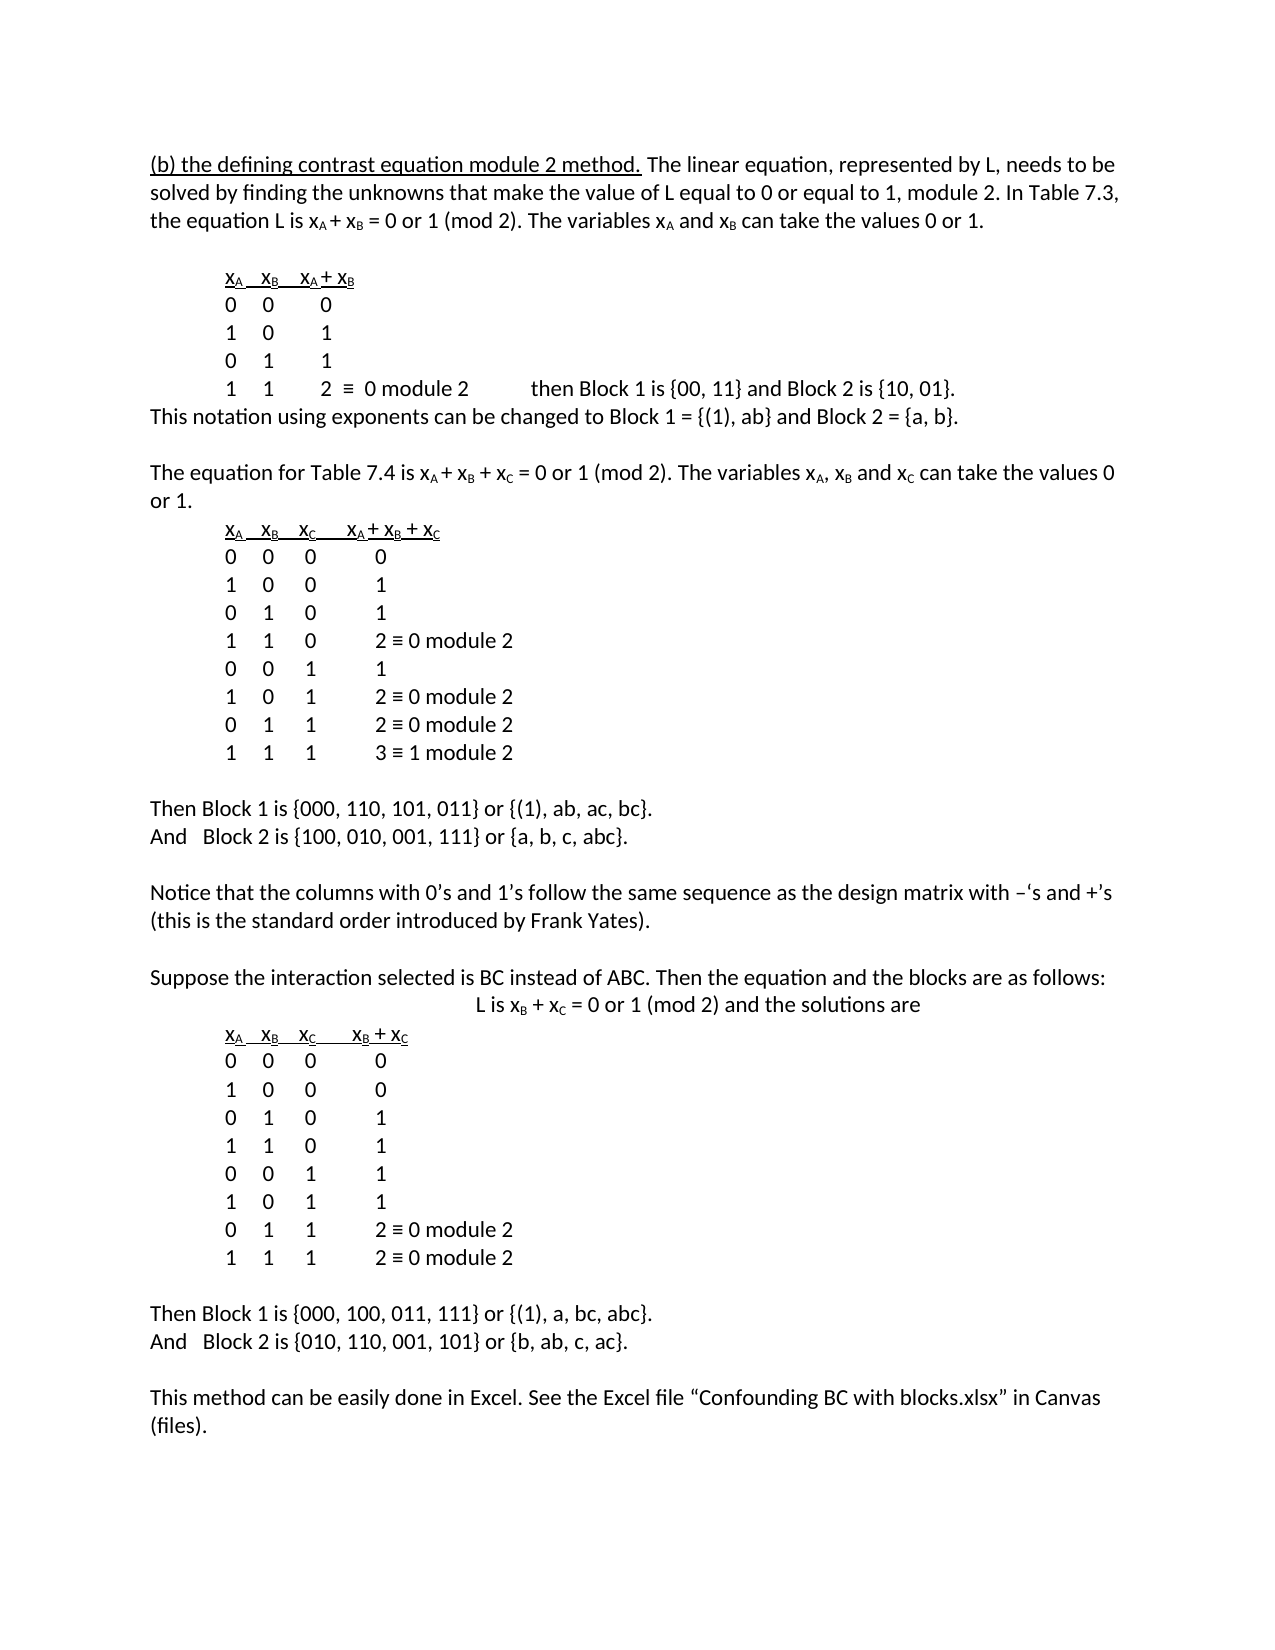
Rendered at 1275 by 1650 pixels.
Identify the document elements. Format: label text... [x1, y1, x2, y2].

text 0 0 0 [150, 290, 1125, 318]
text This notation using exponents can be changed to Block 1 = {(1), ab} and Block 2 = {a, b}. [150, 402, 1125, 430]
text Notice that the columns with 0’s and 1’s follow the same sequence as the design matrix with –‘s and +’s (this is the standard order introduced by Frank Yates). [150, 878, 1125, 934]
text Then Block 1 is {000, 110, 101, 011} or {(1), ab, ac, bc}. [150, 794, 1125, 822]
text xA xB xC xB + xC [150, 1019, 1125, 1047]
text 1 1 2 ≡ 0 module 2 then Block 1 is {00, 11} and Block 2 is {10, 01}. [150, 374, 1125, 402]
text L is xB + xC = 0 or 1 (mod 2) and the solutions are [150, 991, 1125, 1019]
text 1 1 0 2 ≡ 0 module 2 [150, 626, 1125, 654]
text 0 1 1 2 ≡ 0 module 2 [150, 710, 1125, 738]
text 0 0 1 1 [150, 1159, 1125, 1187]
text 0 1 0 1 [150, 598, 1125, 626]
text 1 1 1 3 ≡ 1 module 2 [150, 738, 1125, 766]
text (b) the defining contrast equation module 2 method. The linear equation, represented by L, needs to be solved by finding the unknowns that make the value of L equal to 0 or equal to 1, module 2. In Table 7.3, the equation L is xA + xB = 0 or 1 (mod 2). The variables xA and xB can take the values 0 or 1. [150, 150, 1125, 234]
text 1 0 1 [150, 318, 1125, 346]
text 1 1 1 2 ≡ 0 module 2 [150, 1243, 1125, 1271]
text 1 0 0 1 [150, 570, 1125, 598]
text 0 1 0 1 [150, 1103, 1125, 1131]
text xA xB xA + xB [150, 262, 1125, 290]
text 0 0 0 0 [150, 1047, 1125, 1075]
text 0 1 1 2 ≡ 0 module 2 [150, 1215, 1125, 1243]
text 1 1 0 1 [150, 1131, 1125, 1159]
text 1 0 1 1 [150, 1187, 1125, 1215]
text This method can be easily done in Excel. See the Excel file “Confounding BC with blocks.xlsx” in Canvas (files). [150, 1383, 1125, 1439]
text The equation for Table 7.4 is xA + xB + xC = 0 or 1 (mod 2). The variables xA, xB and xC can take the values 0 or 1. [150, 458, 1125, 514]
text 0 1 1 [150, 346, 1125, 374]
text xA xB xC xA + xB + xC [150, 514, 1125, 542]
text 0 0 0 0 [150, 542, 1125, 570]
text And Block 2 is {010, 110, 001, 101} or {b, ab, c, ac}. [150, 1327, 1125, 1355]
text 1 0 1 2 ≡ 0 module 2 [150, 682, 1125, 710]
text Then Block 1 is {000, 100, 011, 111} or {(1), a, bc, abc}. [150, 1299, 1125, 1327]
text And Block 2 is {100, 010, 001, 111} or {a, b, c, abc}. [150, 822, 1125, 851]
text Suppose the interaction selected is BC instead of ABC. Then the equation and the blocks are as follows: [150, 963, 1125, 991]
text 0 0 1 1 [150, 654, 1125, 682]
text 1 0 0 0 [150, 1075, 1125, 1103]
